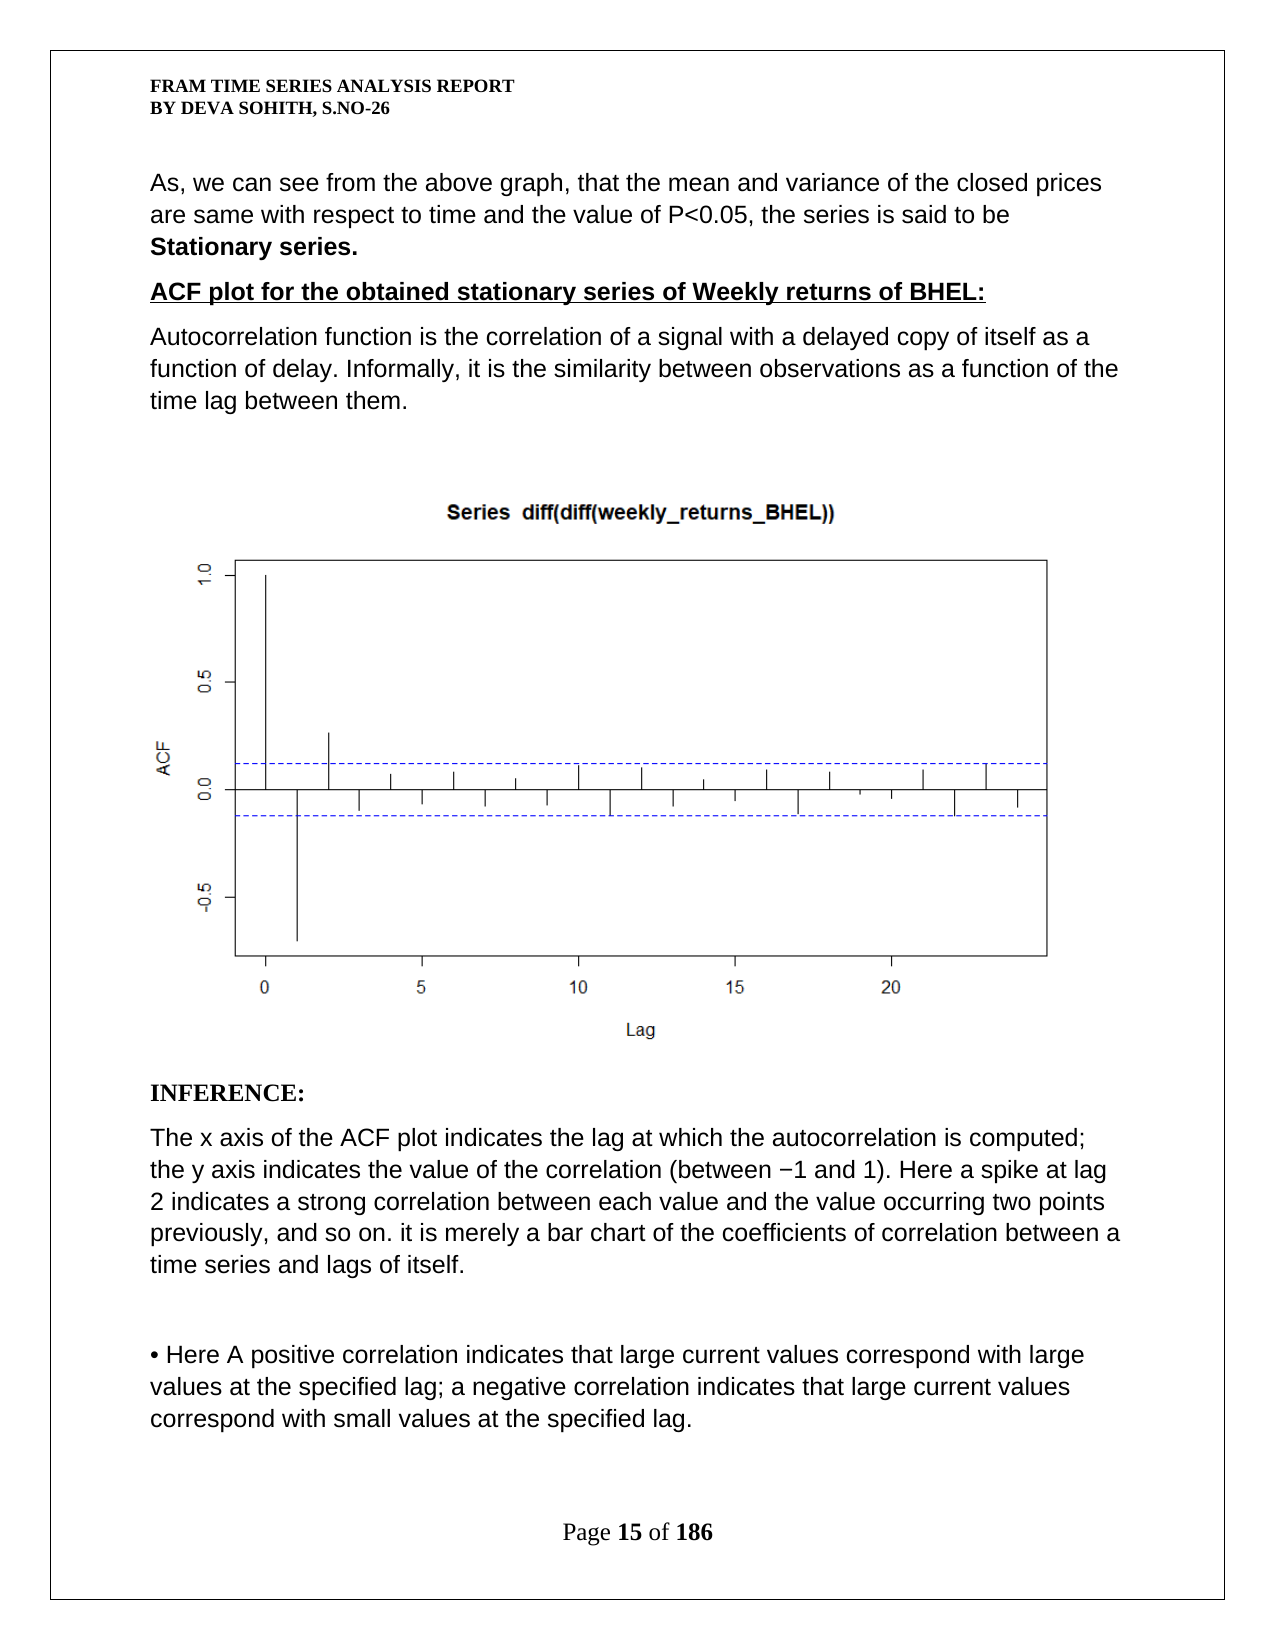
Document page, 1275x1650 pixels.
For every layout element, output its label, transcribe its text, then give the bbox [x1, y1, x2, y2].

text INFERENCE: [150, 1078, 1125, 1107]
text • Here A positive correlation indicates that large current values correspond with large values at the specified lag; a negative correlation indicates that large current values correspond with small values at the specified lag. [150, 1340, 1125, 1433]
picture [150, 475, 1091, 1062]
text The x axis of the ACF plot indicates the lag at which the autocorrelation is computed; the y axis indicates the value of the correlation (between −1 and 1). Here a spike at lag 2 indicates a strong correlation between each value and the value occurring two points previously, and so on. it is merely a bar chart of the coefficients of correlation between a time series and lags of itself. [150, 1123, 1125, 1279]
text ACF plot for the obtained stationary series of Weekly returns of BHEL: [150, 277, 1125, 306]
text Autocorrelation function is the correlation of a signal with a delayed copy of itself as a function of delay. Informally, it is the similarity between observations as a function of the time lag between them. [150, 322, 1125, 414]
text As, we can see from the above graph, that the mean and variance of the closed prices are same with respect to time and the value of P<0.05, the series is said to be Stationary series. [150, 168, 1125, 261]
